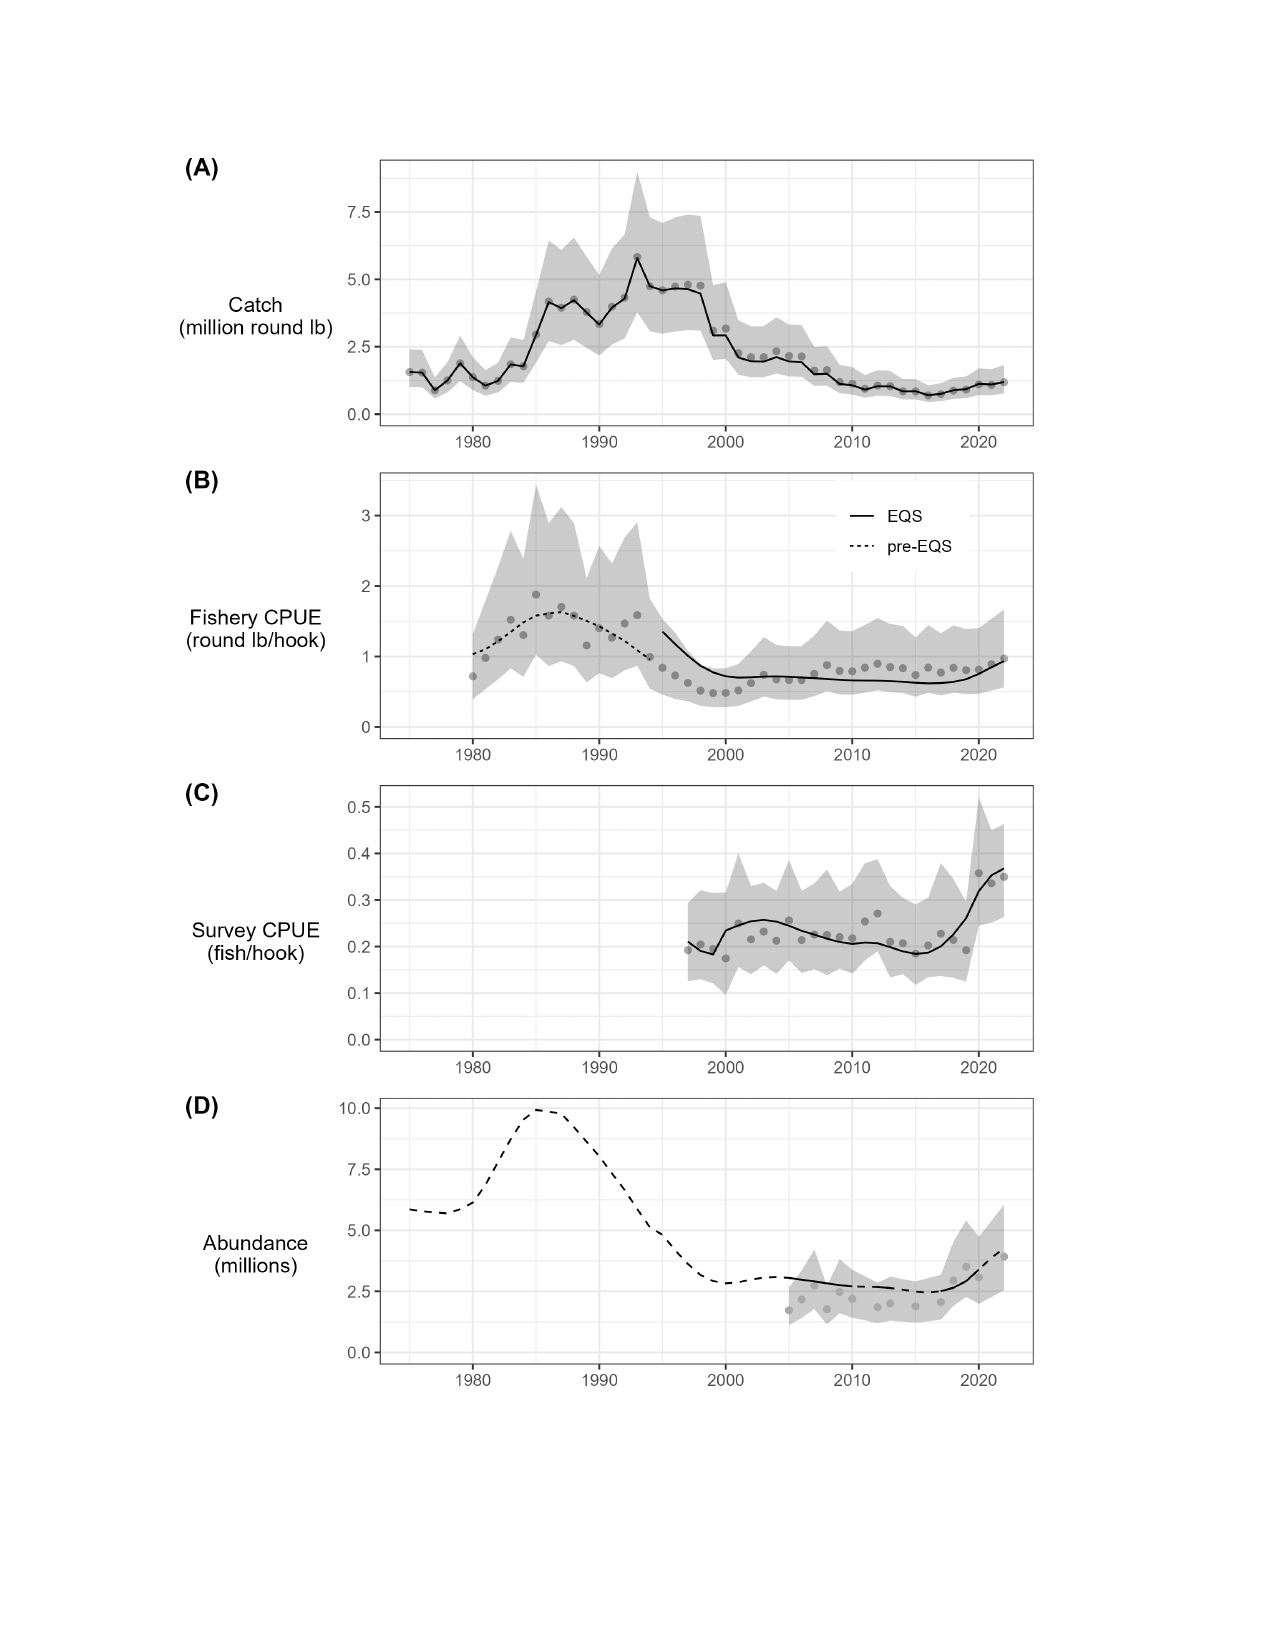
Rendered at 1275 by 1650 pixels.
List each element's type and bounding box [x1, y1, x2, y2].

picture [168, 150, 1044, 1400]
